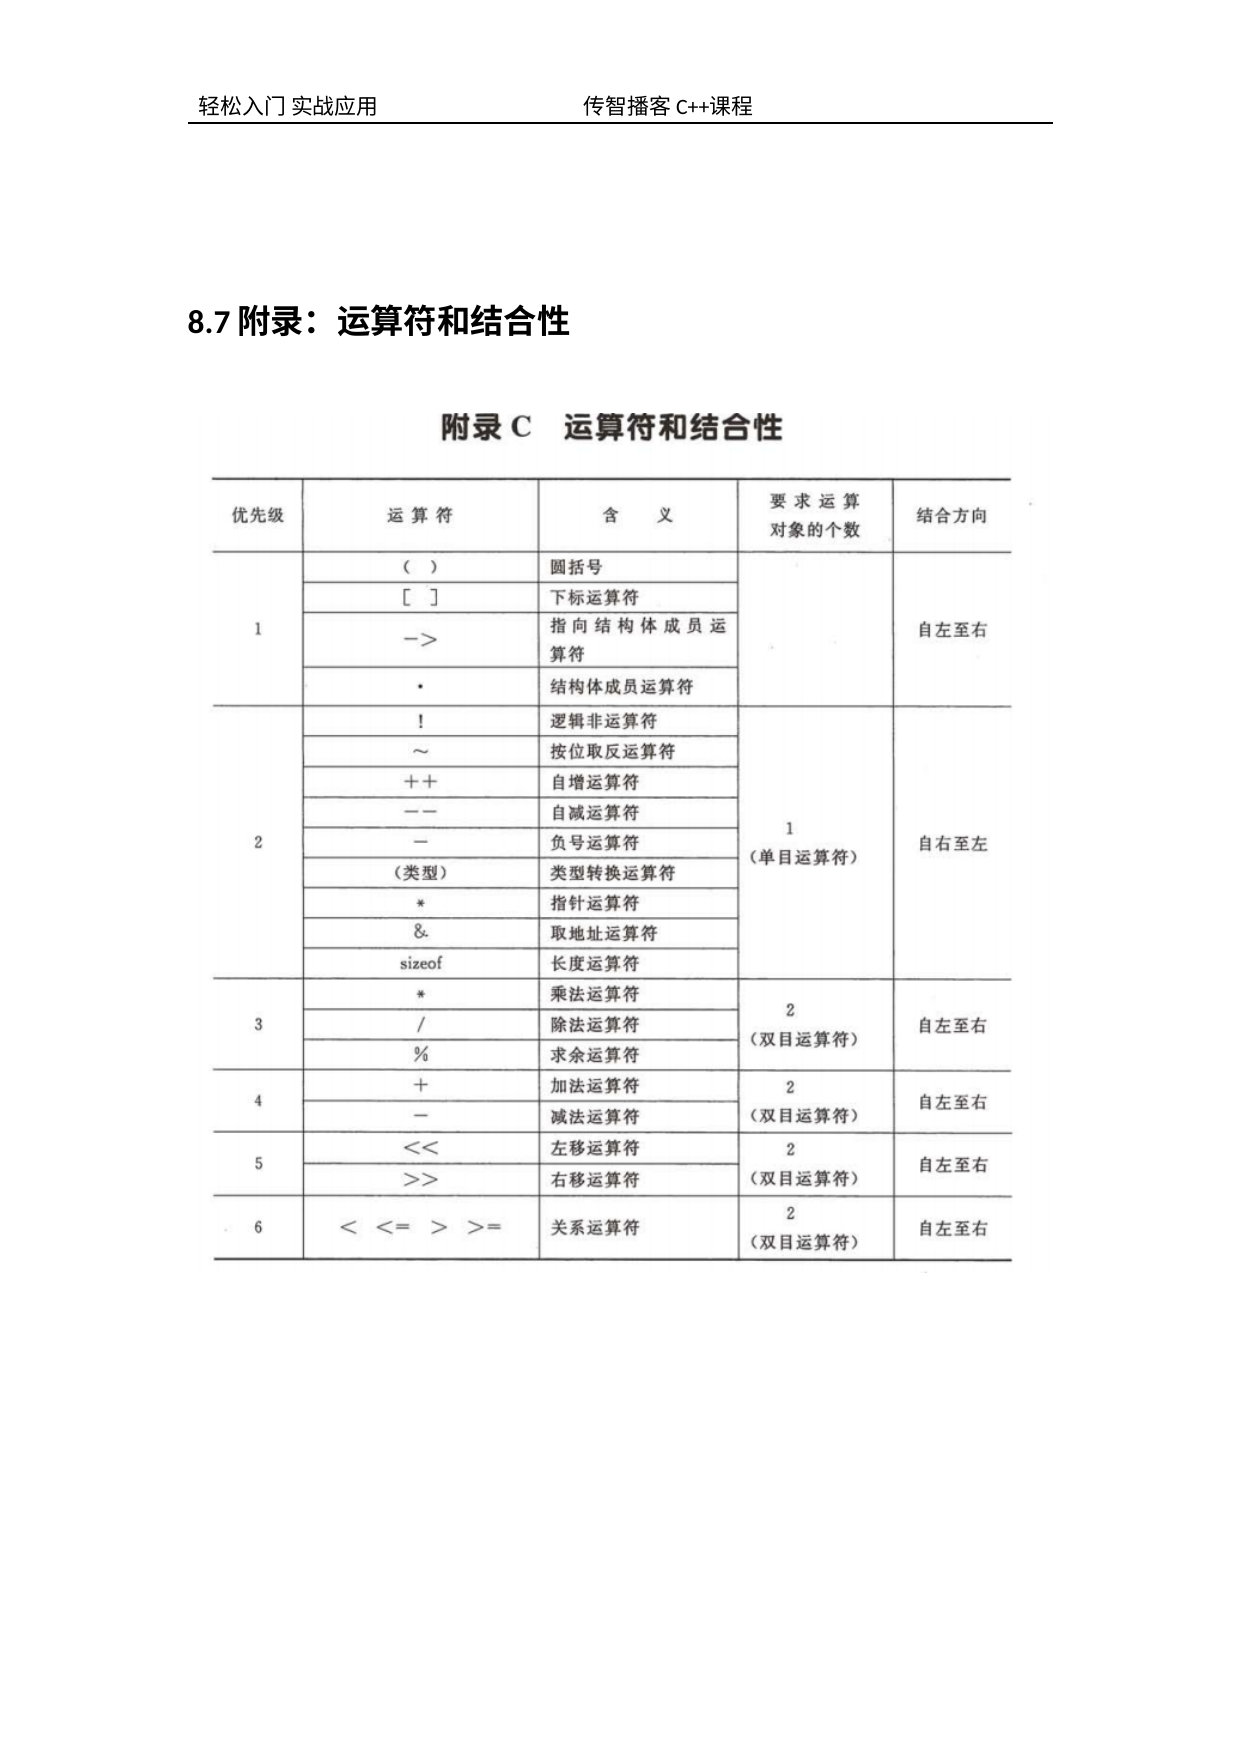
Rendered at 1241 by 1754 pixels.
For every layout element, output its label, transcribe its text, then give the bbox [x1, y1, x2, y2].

picture [187, 413, 1052, 1273]
subtitle 8.7附录：运算符和结合性 [187, 287, 1053, 352]
